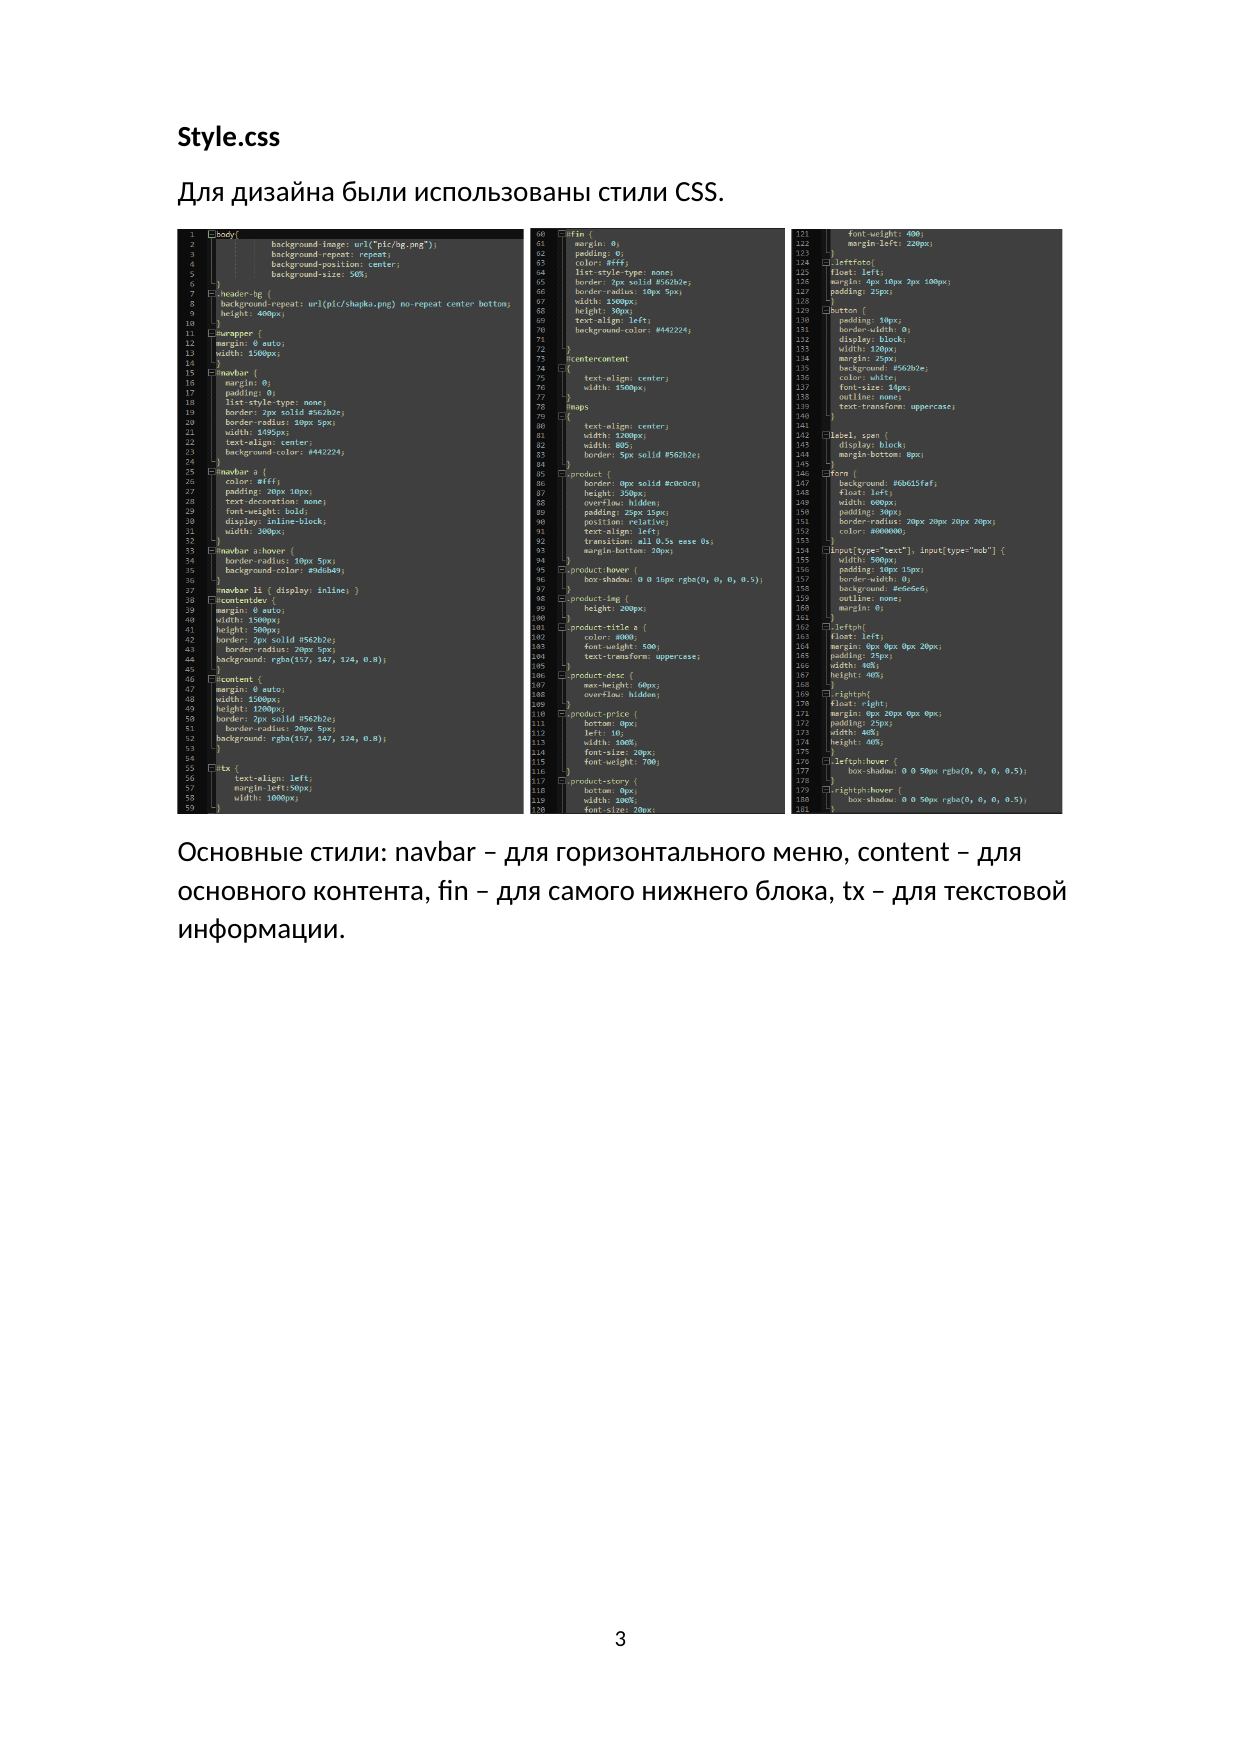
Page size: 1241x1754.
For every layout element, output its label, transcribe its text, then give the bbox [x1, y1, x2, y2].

picture [530, 228, 785, 814]
text Для дизайна были использованы стили CSS. [177, 173, 1152, 209]
picture [177, 229, 524, 814]
text Основные стили: navbar – для горизонтального меню, content – для основного контента, fin – для самого нижнего блока, tx – для текстовой информации. [177, 833, 1152, 946]
picture [791, 229, 1063, 814]
text Style.css [177, 118, 1152, 154]
